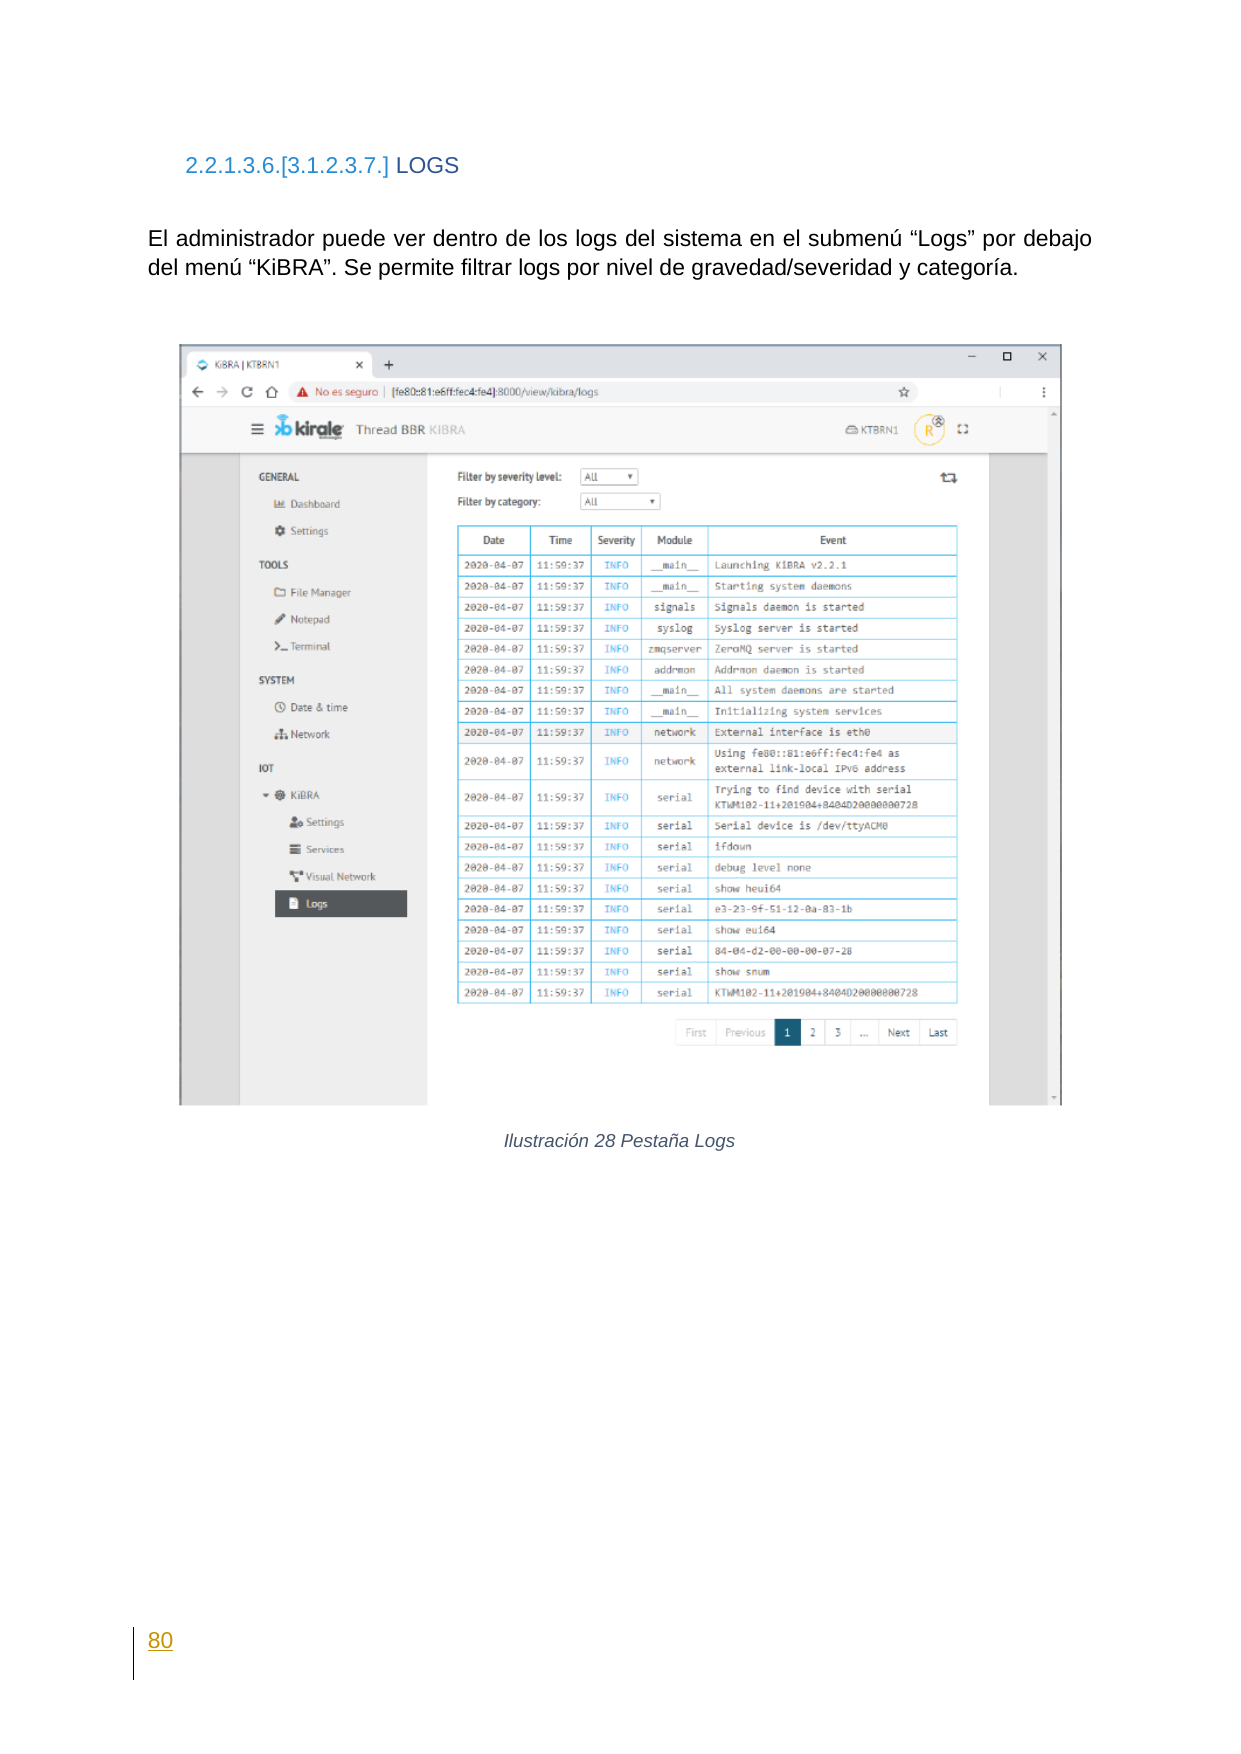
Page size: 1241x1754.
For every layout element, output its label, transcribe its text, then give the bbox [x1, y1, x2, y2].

subtitle LOGS [185, 152, 1092, 178]
picture [177, 344, 1063, 1109]
text El administrador puede ver dentro de los logs del sistema en el submenú “Logs” por debajo del menú “KiBRA”. Se permite filtrar logs por nivel de gravedad/severidad y categoría. [148, 225, 1092, 280]
